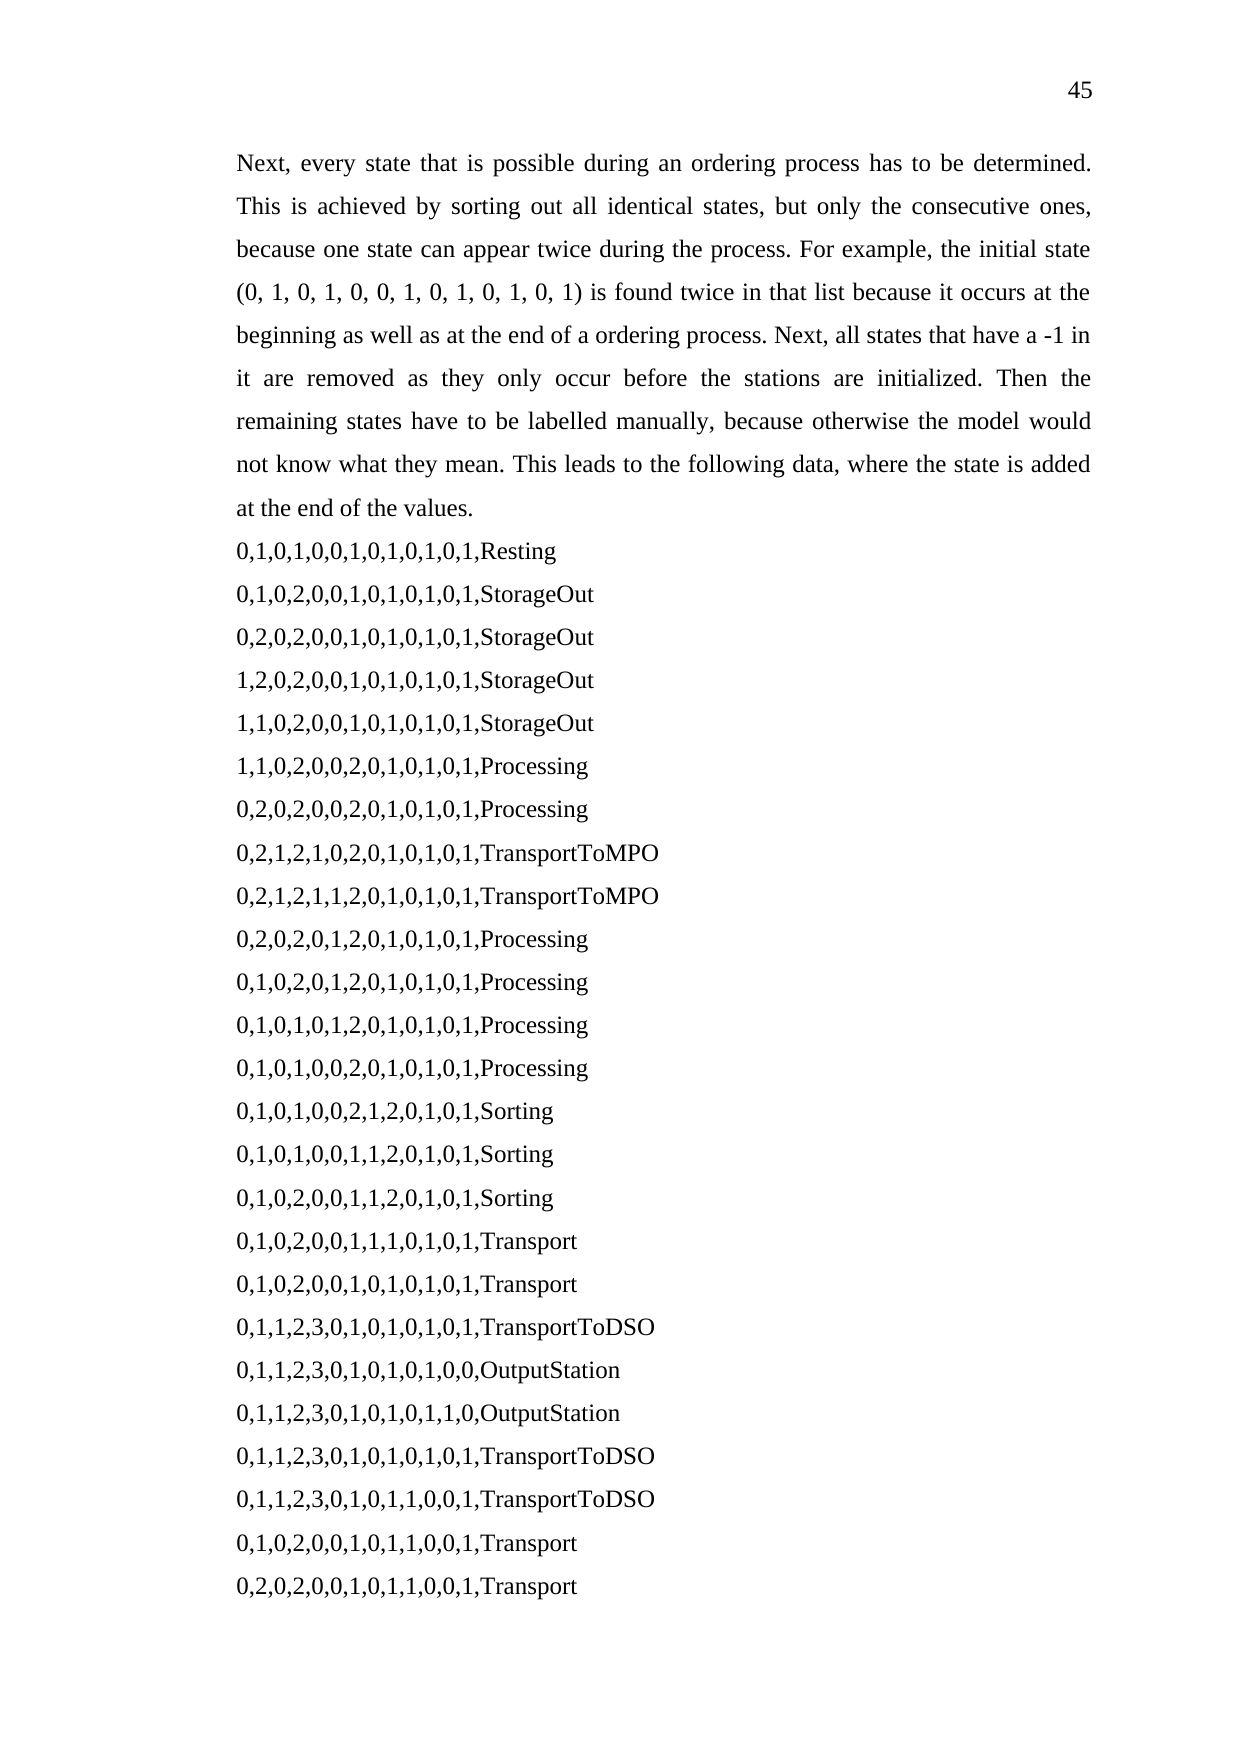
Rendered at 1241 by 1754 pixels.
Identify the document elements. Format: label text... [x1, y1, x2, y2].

text 0,2,1,2,1,1,2,0,1,0,1,0,1,TransportToMPO [236, 881, 1092, 909]
text 0,1,1,2,3,0,1,0,1,0,1,1,0,OutputStation [236, 1398, 1092, 1427]
text 0,2,0,2,0,1,2,0,1,0,1,0,1,Processing [236, 924, 1092, 953]
text 1,1,0,2,0,0,2,0,1,0,1,0,1,Processing [236, 751, 1092, 780]
text 0,1,0,2,0,1,2,0,1,0,1,0,1,Processing [236, 967, 1092, 996]
text 0,1,1,2,3,0,1,0,1,0,1,0,1,TransportToDSO [236, 1441, 1092, 1470]
text 0,1,0,2,0,0,1,1,2,0,1,0,1,Sorting [236, 1183, 1092, 1211]
text 0,1,1,2,3,0,1,0,1,1,0,0,1,TransportToDSO [236, 1484, 1092, 1513]
text 0,2,1,2,1,0,2,0,1,0,1,0,1,TransportToMPO [236, 838, 1092, 866]
text 0,2,0,2,0,0,2,0,1,0,1,0,1,Processing [236, 794, 1092, 823]
text 0,1,0,1,0,0,2,0,1,0,1,0,1,Processing [236, 1053, 1092, 1082]
text 1,1,0,2,0,0,1,0,1,0,1,0,1,StorageOut [236, 708, 1092, 737]
text 0,1,0,2,0,0,1,0,1,1,0,0,1,Transport [236, 1528, 1092, 1556]
text 0,2,0,2,0,0,1,0,1,1,0,0,1,Transport [236, 1571, 1092, 1599]
text 0,1,0,2,0,0,1,0,1,0,1,0,1,StorageOut [236, 579, 1092, 608]
text 0,2,0,2,0,0,1,0,1,0,1,0,1,StorageOut [236, 622, 1092, 651]
text 0,1,0,1,0,0,2,1,2,0,1,0,1,Sorting [236, 1096, 1092, 1125]
text 0,1,0,2,0,0,1,1,1,0,1,0,1,Transport [236, 1226, 1092, 1254]
text 0,1,1,2,3,0,1,0,1,0,1,0,1,TransportToDSO [236, 1312, 1092, 1341]
text 0,1,0,1,0,0,1,0,1,0,1,0,1,Resting [236, 536, 1092, 564]
text 0,1,0,2,0,0,1,0,1,0,1,0,1,Transport [236, 1269, 1092, 1298]
text 0,1,0,1,0,1,2,0,1,0,1,0,1,Processing [236, 1010, 1092, 1039]
text 1,2,0,2,0,0,1,0,1,0,1,0,1,StorageOut [236, 665, 1092, 694]
text 0,1,1,2,3,0,1,0,1,0,1,0,0,OutputStation [236, 1355, 1092, 1384]
text Next, every state that is possible during an ordering process has to be determined. This is achieved by sorting out all identical states, but only the consecutive ones, because one state can appear twice during the process. For example, the initial state (0, 1, 0, 1, 0, 0, 1, 0, 1, 0, 1, 0, 1) is found twice in that list because it occurs at the beginning as well as at the end of a ordering process. Next, all states that have a -1 in it are removed as they only occur before the stations are initialized. Then the remaining states have to be labelled manually, because otherwise the model would not know what they mean. This leads to the following data, where the state is added at the end of the values. [236, 148, 1092, 521]
text 0,1,0,1,0,0,1,1,2,0,1,0,1,Sorting [236, 1139, 1092, 1168]
